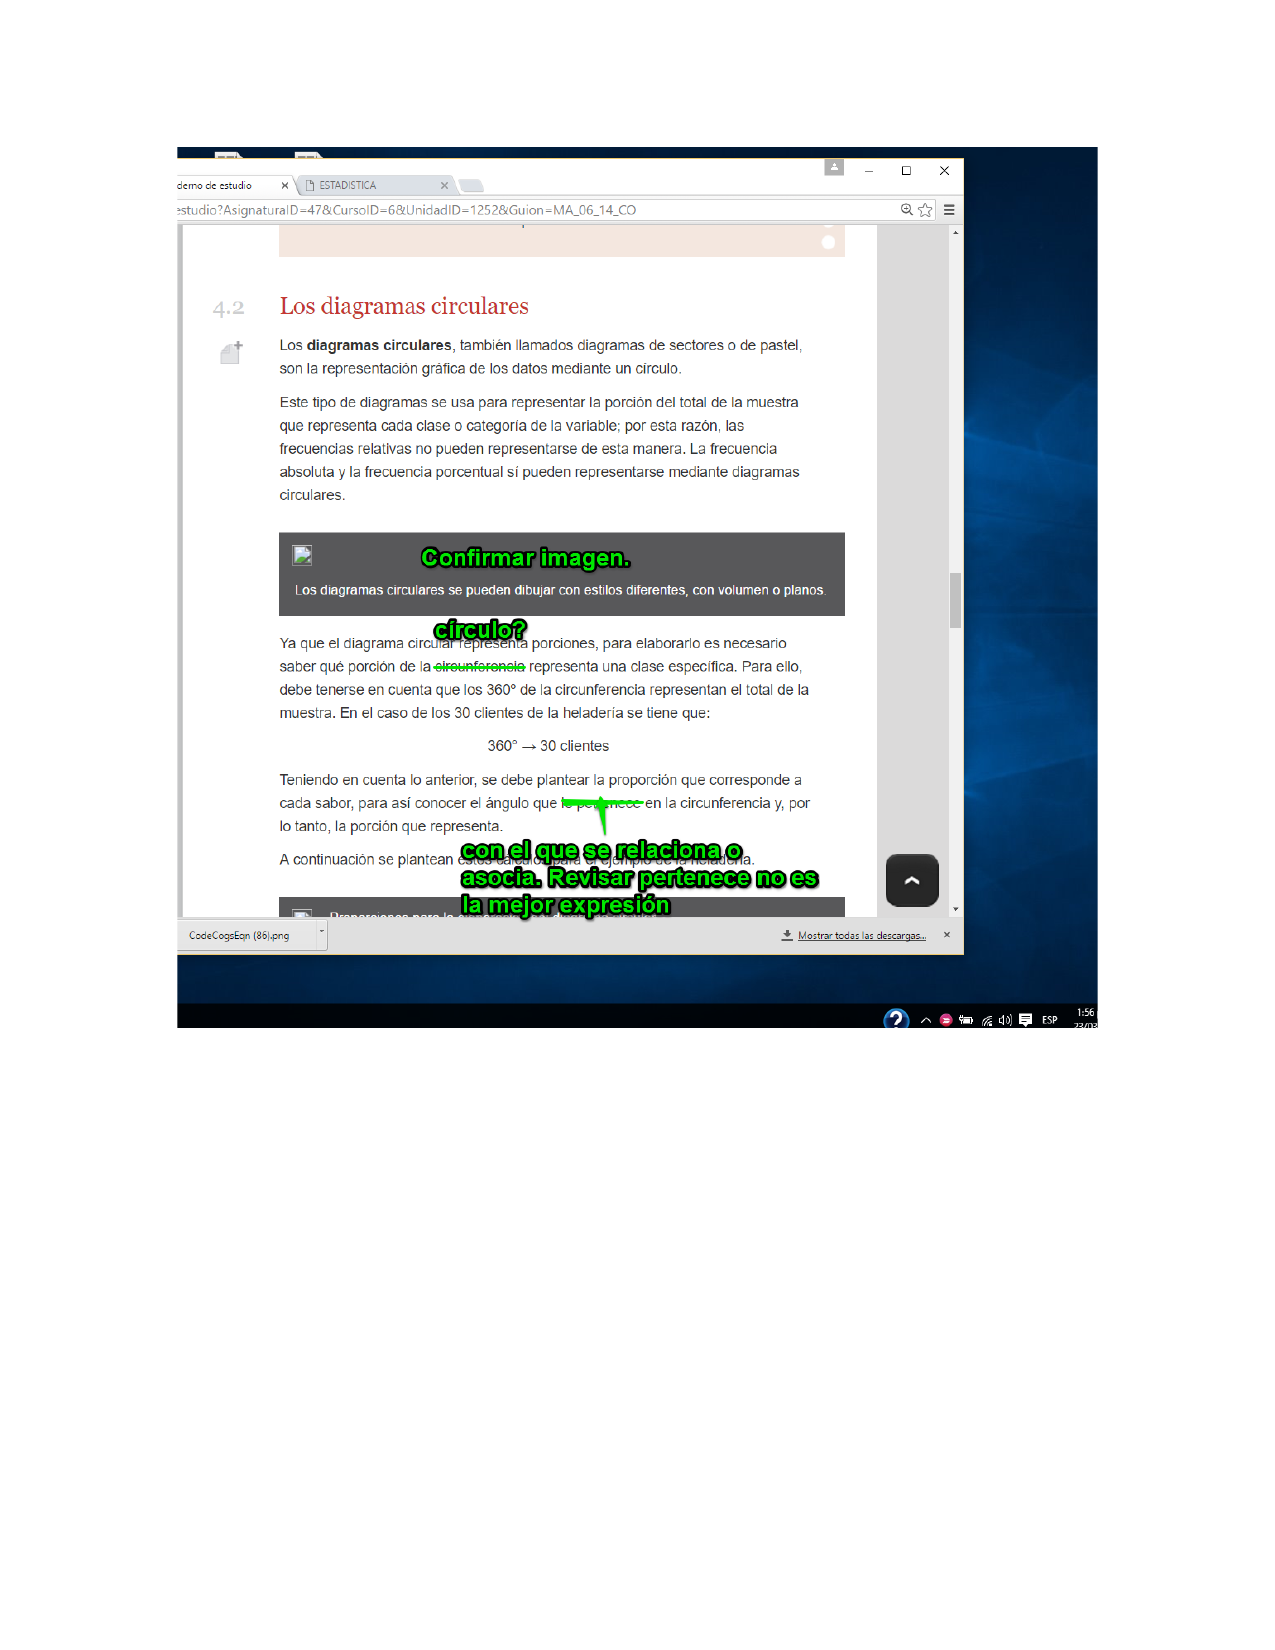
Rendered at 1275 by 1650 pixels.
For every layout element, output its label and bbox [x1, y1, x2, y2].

picture [177, 147, 1098, 1028]
